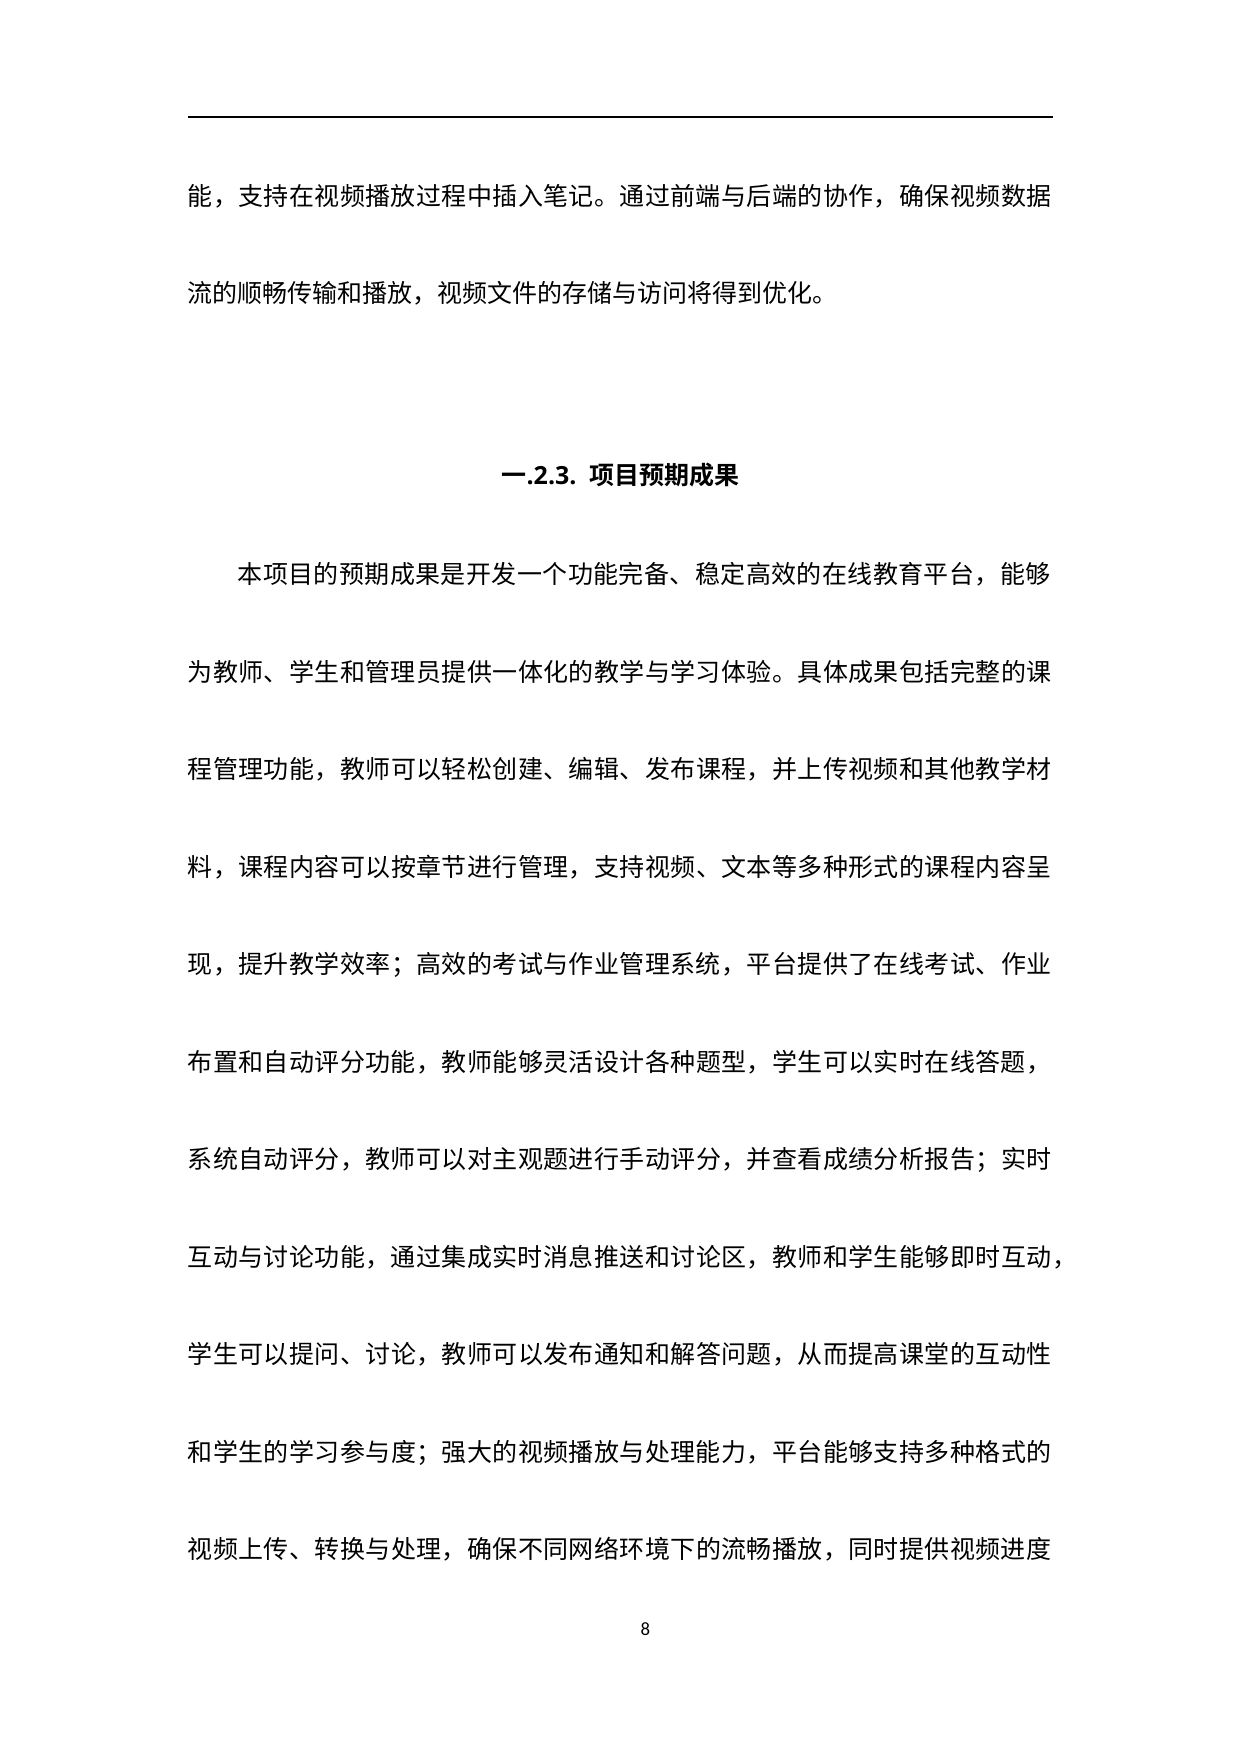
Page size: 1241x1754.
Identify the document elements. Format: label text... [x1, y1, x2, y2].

subtitle 项目预期成果 [187, 441, 1053, 506]
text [187, 540, 1053, 1580]
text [187, 162, 1053, 324]
